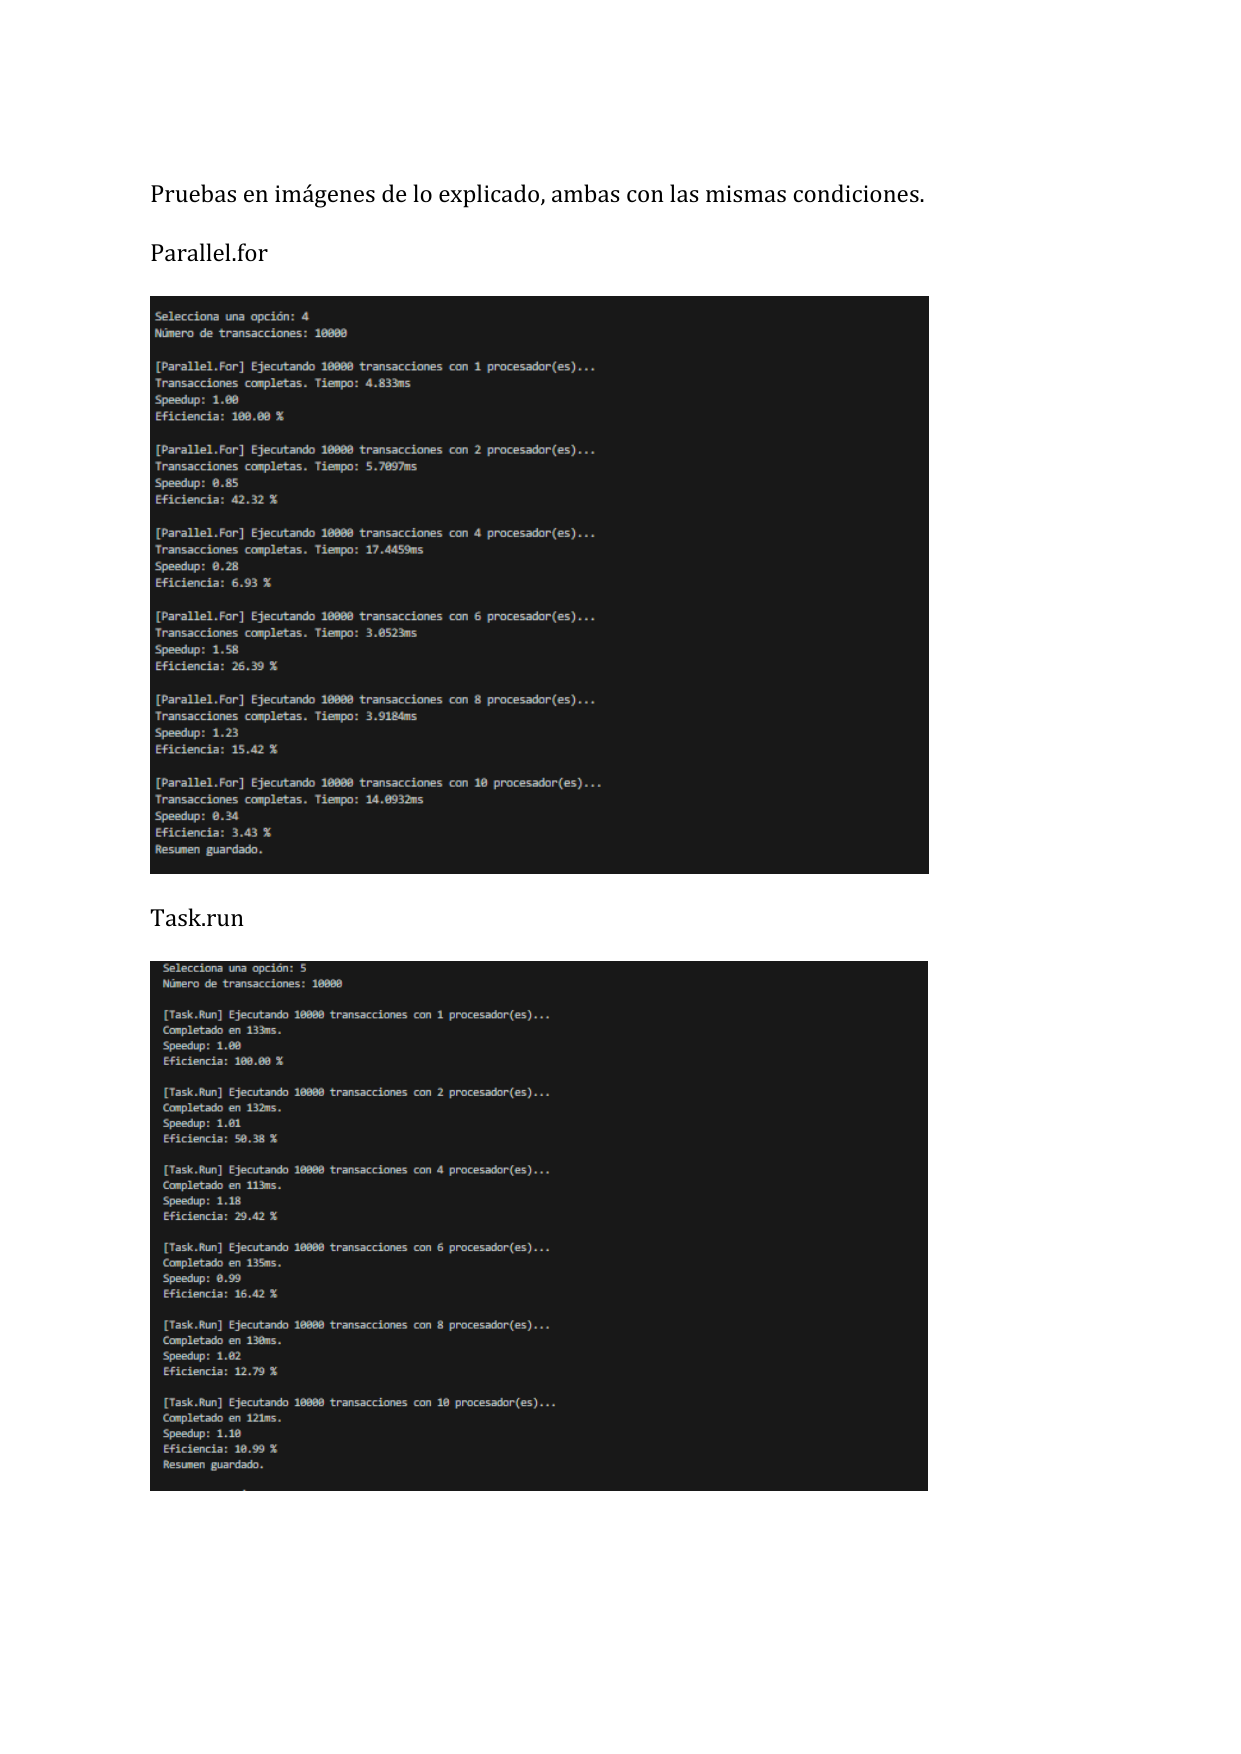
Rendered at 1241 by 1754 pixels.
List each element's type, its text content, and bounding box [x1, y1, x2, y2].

picture [150, 961, 928, 1491]
picture [150, 296, 929, 874]
text Pruebas en imágenes de lo explicado, ambas con las mismas condiciones. [150, 179, 1090, 208]
text Task.run [150, 903, 1090, 932]
text Parallel.for [150, 238, 1090, 267]
